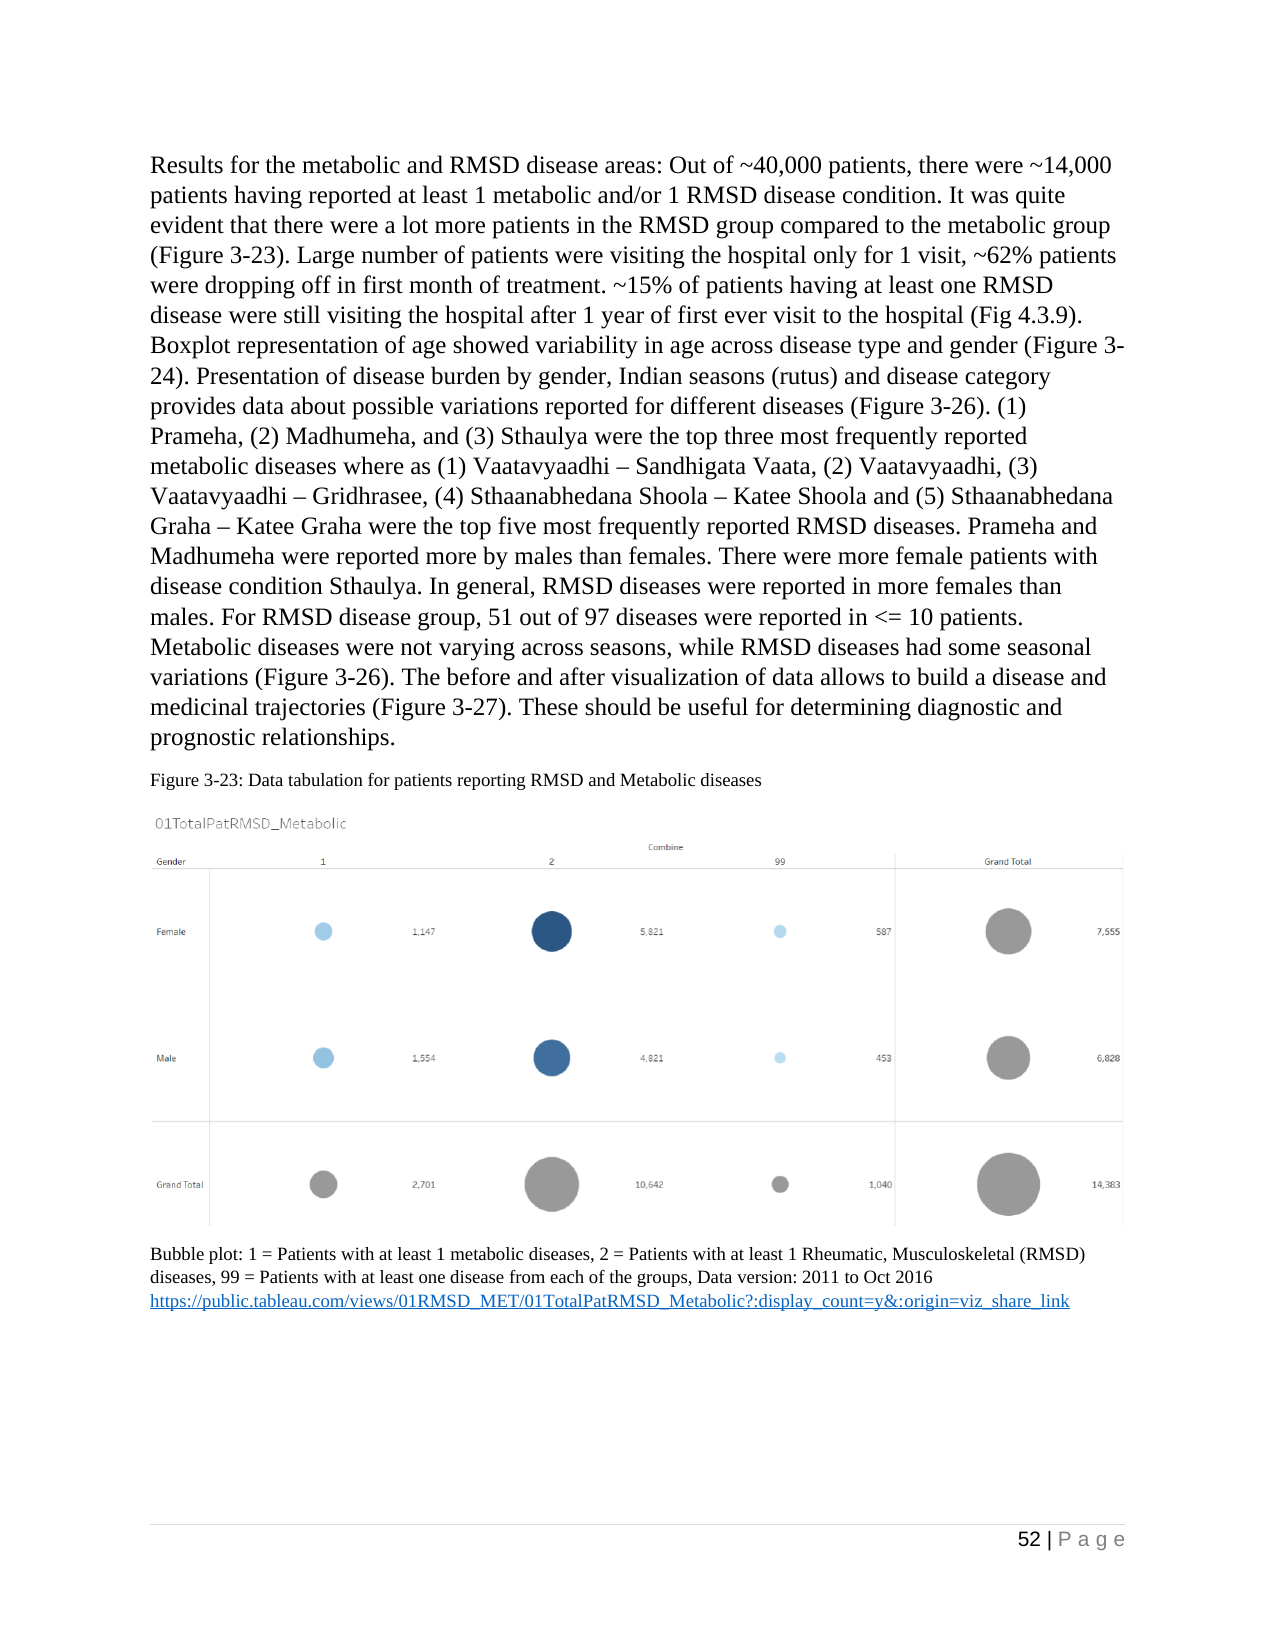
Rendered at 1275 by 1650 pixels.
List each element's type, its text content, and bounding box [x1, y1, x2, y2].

text Bubble plot: 1 = Patients with at least 1 metabolic diseases, 2 = Patients with at least 1 Rheumatic, Musculoskeletal (RMSD) diseases, 99 = Patients with at least one disease from each of the groups, Data version: 2011 to Oct 2016 https://public.tableau.com/views/01RMSD_MET/01TotalPatRMSD_Metabolic?:display_count=y&:origin=viz_share_link [150, 1243, 1125, 1311]
picture [150, 811, 1125, 1226]
